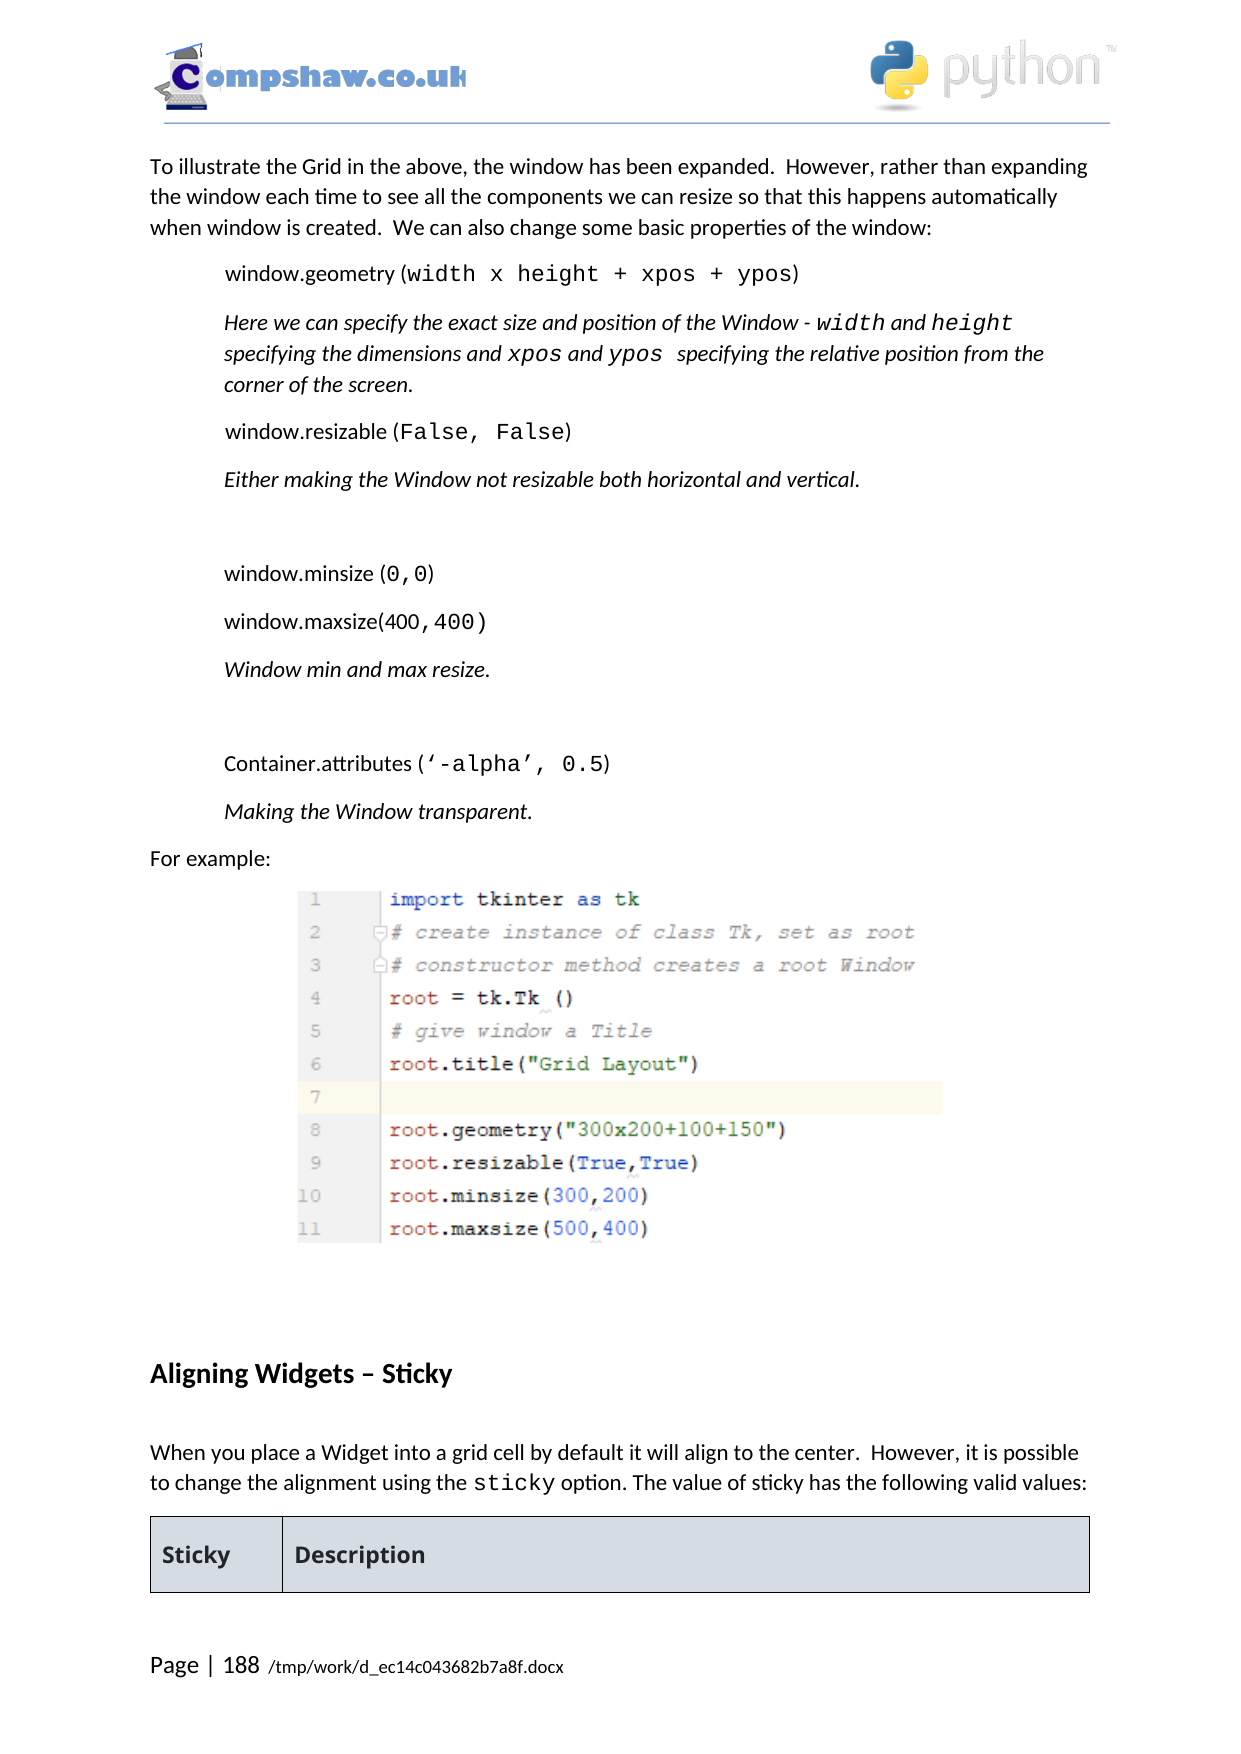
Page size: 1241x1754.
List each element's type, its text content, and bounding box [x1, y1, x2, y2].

picture [297, 891, 943, 1243]
picture [150, 41, 466, 110]
table_header Sticky [151, 1517, 282, 1592]
text window.geometry (width x height + xpos + ypos) [150, 259, 1090, 289]
text When you place a Widget into a grid cell by default it will align to the center. However, it is possible to change the alignment using the sticky option. The value of sticky has the following valid values: [150, 1438, 1090, 1497]
text Here we can specify the exact size and position of the Window - width and height specifying the dimensions and xpos and ypos specifying the relative position from the corner of the screen. [224, 308, 1090, 398]
text Container.attributes (‘-alpha’, 0.5) [224, 749, 1090, 778]
text window.maxsize(400,400) [224, 607, 1090, 636]
text Window min and max resize. [224, 655, 1090, 683]
subtitle Aligning Widgets – Sticky [150, 1355, 1090, 1391]
text To illustrate the Grid in the above, the window has been expanded. However, rather than expanding the window each time to see all the components we can resize so that this happens automatically when window is created. We can also change some basic properties of the window: [150, 152, 1090, 241]
table_header Description [283, 1517, 1089, 1592]
picture [863, 30, 1160, 115]
text window.resizable (False, False) [150, 417, 1090, 446]
text window.minsize (0,0) [224, 559, 1090, 588]
text Making the Window transparent. [224, 797, 1090, 825]
text Either making the Window not resizable both horizontal and vertical. [224, 465, 1090, 493]
text For example: [150, 844, 1090, 872]
